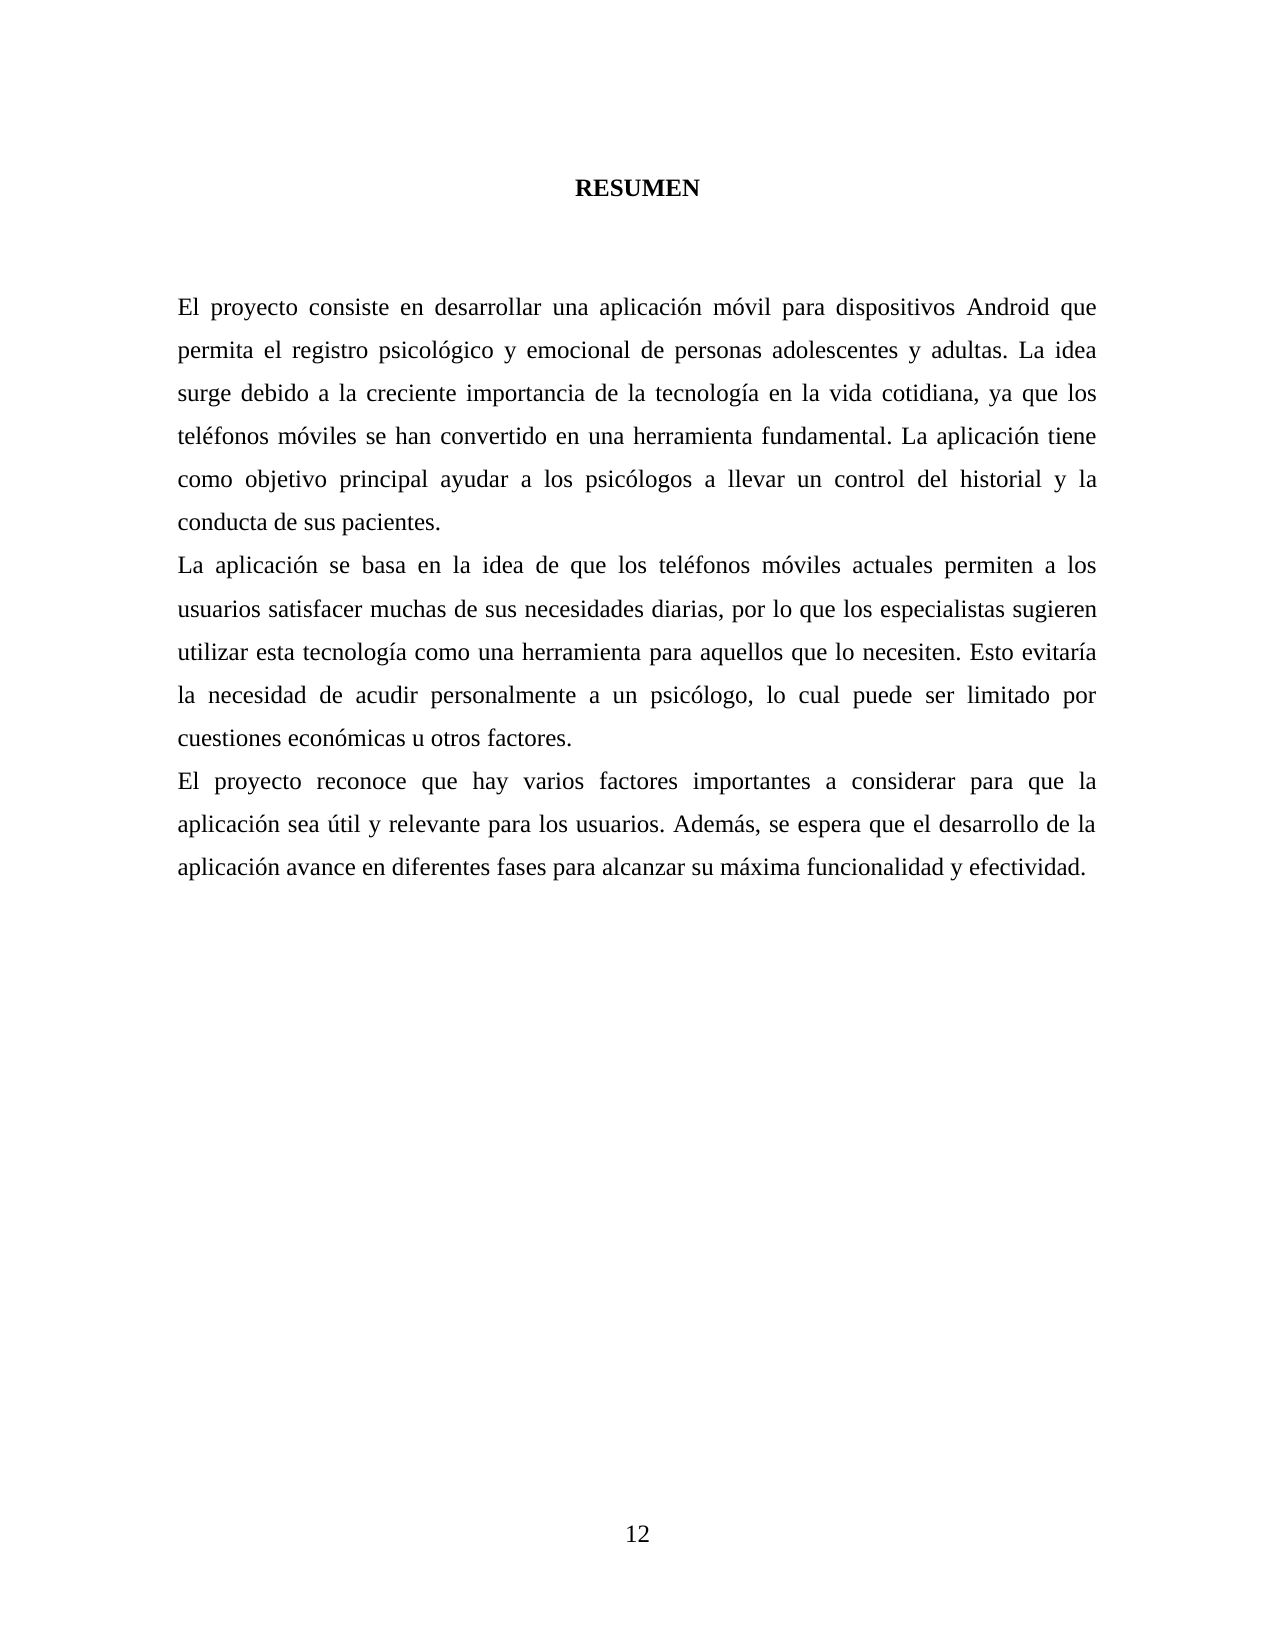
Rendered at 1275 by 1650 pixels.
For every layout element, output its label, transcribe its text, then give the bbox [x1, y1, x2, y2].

text La aplicación se basa en la idea de que los teléfonos móviles actuales permiten a los usuarios satisfacer muchas de sus necesidades diarias, por lo que los especialistas sugieren utilizar esta tecnología como una herramienta para aquellos que lo necesiten. Esto evitaría la necesidad de acudir personalmente a un psicólogo, lo cual puede ser limitado por cuestiones económicas u otros factores. [177, 551, 1098, 752]
text El proyecto reconoce que hay varios factores importantes a considerar para que la aplicación sea útil y relevante para los usuarios. Además, se espera que el desarrollo de la aplicación avance en diferentes fases para alcanzar su máxima funcionalidad y efectividad. [177, 766, 1098, 881]
text RESUMEN [177, 173, 1098, 201]
text El proyecto consiste en desarrollar una aplicación móvil para dispositivos Android que permita el registro psicológico y emocional de personas adolescentes y adultas. La idea surge debido a la creciente importancia de la tecnología en la vida cotidiana, ya que los teléfonos móviles se han convertido en una herramienta fundamental. La aplicación tiene como objetivo principal ayudar a los psicólogos a llevar un control del historial y la conducta de sus pacientes. [177, 292, 1098, 536]
